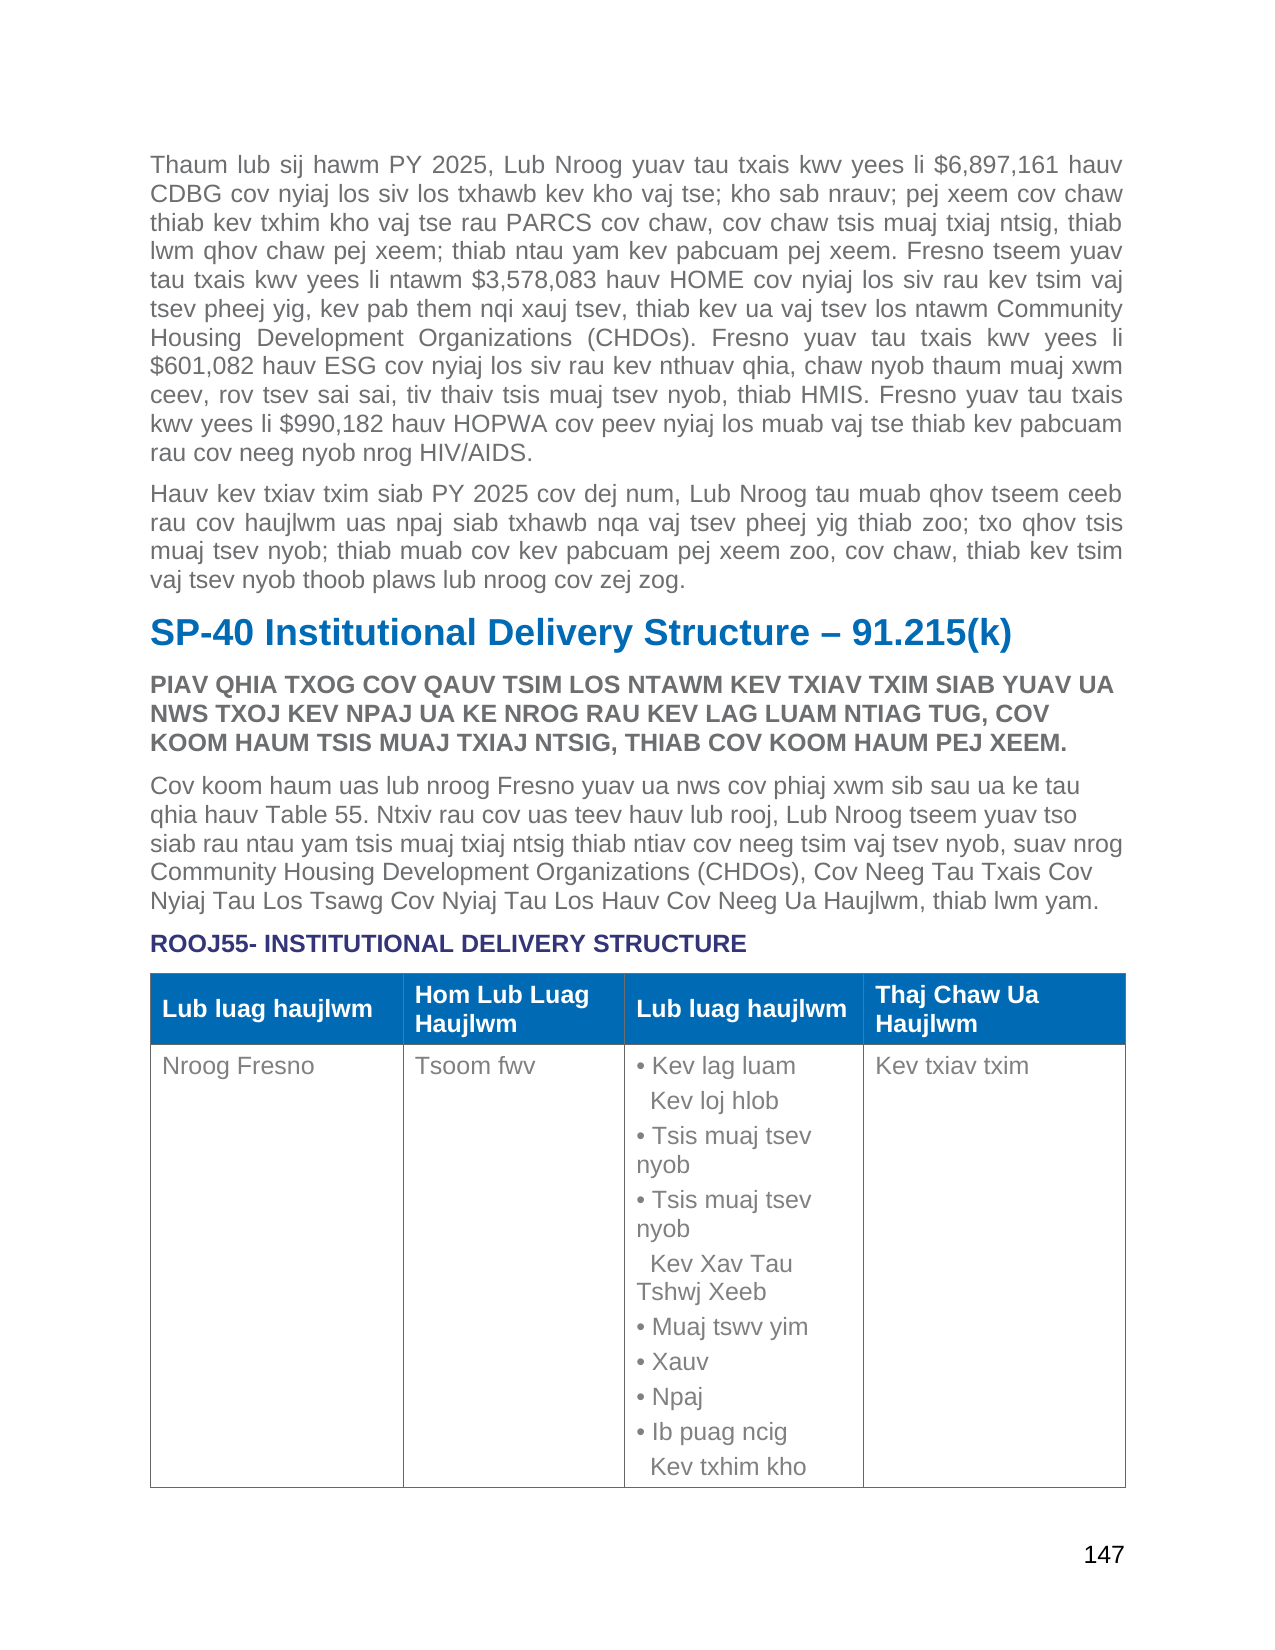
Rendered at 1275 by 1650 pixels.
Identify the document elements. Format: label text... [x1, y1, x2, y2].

title Piav qhia txog cov qauv tsim los ntawm kev txiav txim siab yuav ua nws txoj kev npaj ua ke nrog rau kev lag luam ntiag tug, cov koom haum tsis muaj txiaj ntsig, thiab cov koom haum pej xeem. [150, 670, 1125, 756]
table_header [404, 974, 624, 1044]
title Cov koom haum uas lub nroog Fresno yuav ua nws cov phiaj xwm sib sau ua ke tau qhia hauv Table 55. Ntxiv rau cov uas teev hauv lub rooj, Lub Nroog tseem yuav tso siab rau ntau yam tsis muaj txiaj ntsig thiab ntiav cov neeg tsim vaj tsev nyob, suav nrog Community Housing Development Organizations (CHDOs), Cov Neeg Tau Txais Cov Nyiaj Tau Los Tsawg Cov Nyiaj Tau Los Hauv Cov Neeg Ua Haujlwm, thiab lwm yam. [150, 771, 1125, 915]
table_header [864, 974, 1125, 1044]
subtitle SP-40 Institutional Delivery Structure – 91.215(k) [150, 610, 1125, 653]
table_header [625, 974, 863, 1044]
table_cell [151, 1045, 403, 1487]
text Hauv kev txiav txim siab PY 2025 cov dej num, Lub Nroog tau muab qhov tseem ceeb rau cov haujlwm uas npaj siab txhawb nqa vaj tsev pheej yig thiab zoo; txo qhov tsis muaj tsev nyob; thiab muab cov kev pabcuam pej xeem zoo, cov chaw, thiab kev tsim vaj tsev nyob thoob plaws lub nroog cov zej zog. [150, 479, 1125, 594]
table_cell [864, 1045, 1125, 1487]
text Thaum lub sij hawm PY 2025, Lub Nroog yuav tau txais kwv yees li $6,897,161 hauv CDBG cov nyiaj los siv los txhawb kev kho vaj tse; kho sab nrauv; pej xeem cov chaw thiab kev txhim kho vaj tse rau PARCS cov chaw, cov chaw tsis muaj txiaj ntsig, thiab lwm qhov chaw pej xeem; thiab ntau yam kev pabcuam pej xeem. Fresno tseem yuav tau txais kwv yees li ntawm $3,578,083 hauv HOME cov nyiaj los siv rau kev tsim vaj tsev pheej yig, kev pab them nqi xauj tsev, thiab kev ua vaj tsev los ntawm Community Housing Development Organizations (CHDOs). Fresno yuav tau txais kwv yees li $601,082 hauv ESG cov nyiaj los siv rau kev nthuav qhia, chaw nyob thaum muaj xwm ceev, rov tsev sai sai, tiv thaiv tsis muaj tsev nyob, thiab HMIS. Fresno yuav tau txais kwv yees li $990,182 hauv HOPWA cov peev nyiaj los muab vaj tse thiab kev pabcuam rau cov neeg nyob nrog HIV/AIDS. [150, 150, 1125, 466]
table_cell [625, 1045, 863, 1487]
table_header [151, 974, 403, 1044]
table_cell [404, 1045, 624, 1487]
